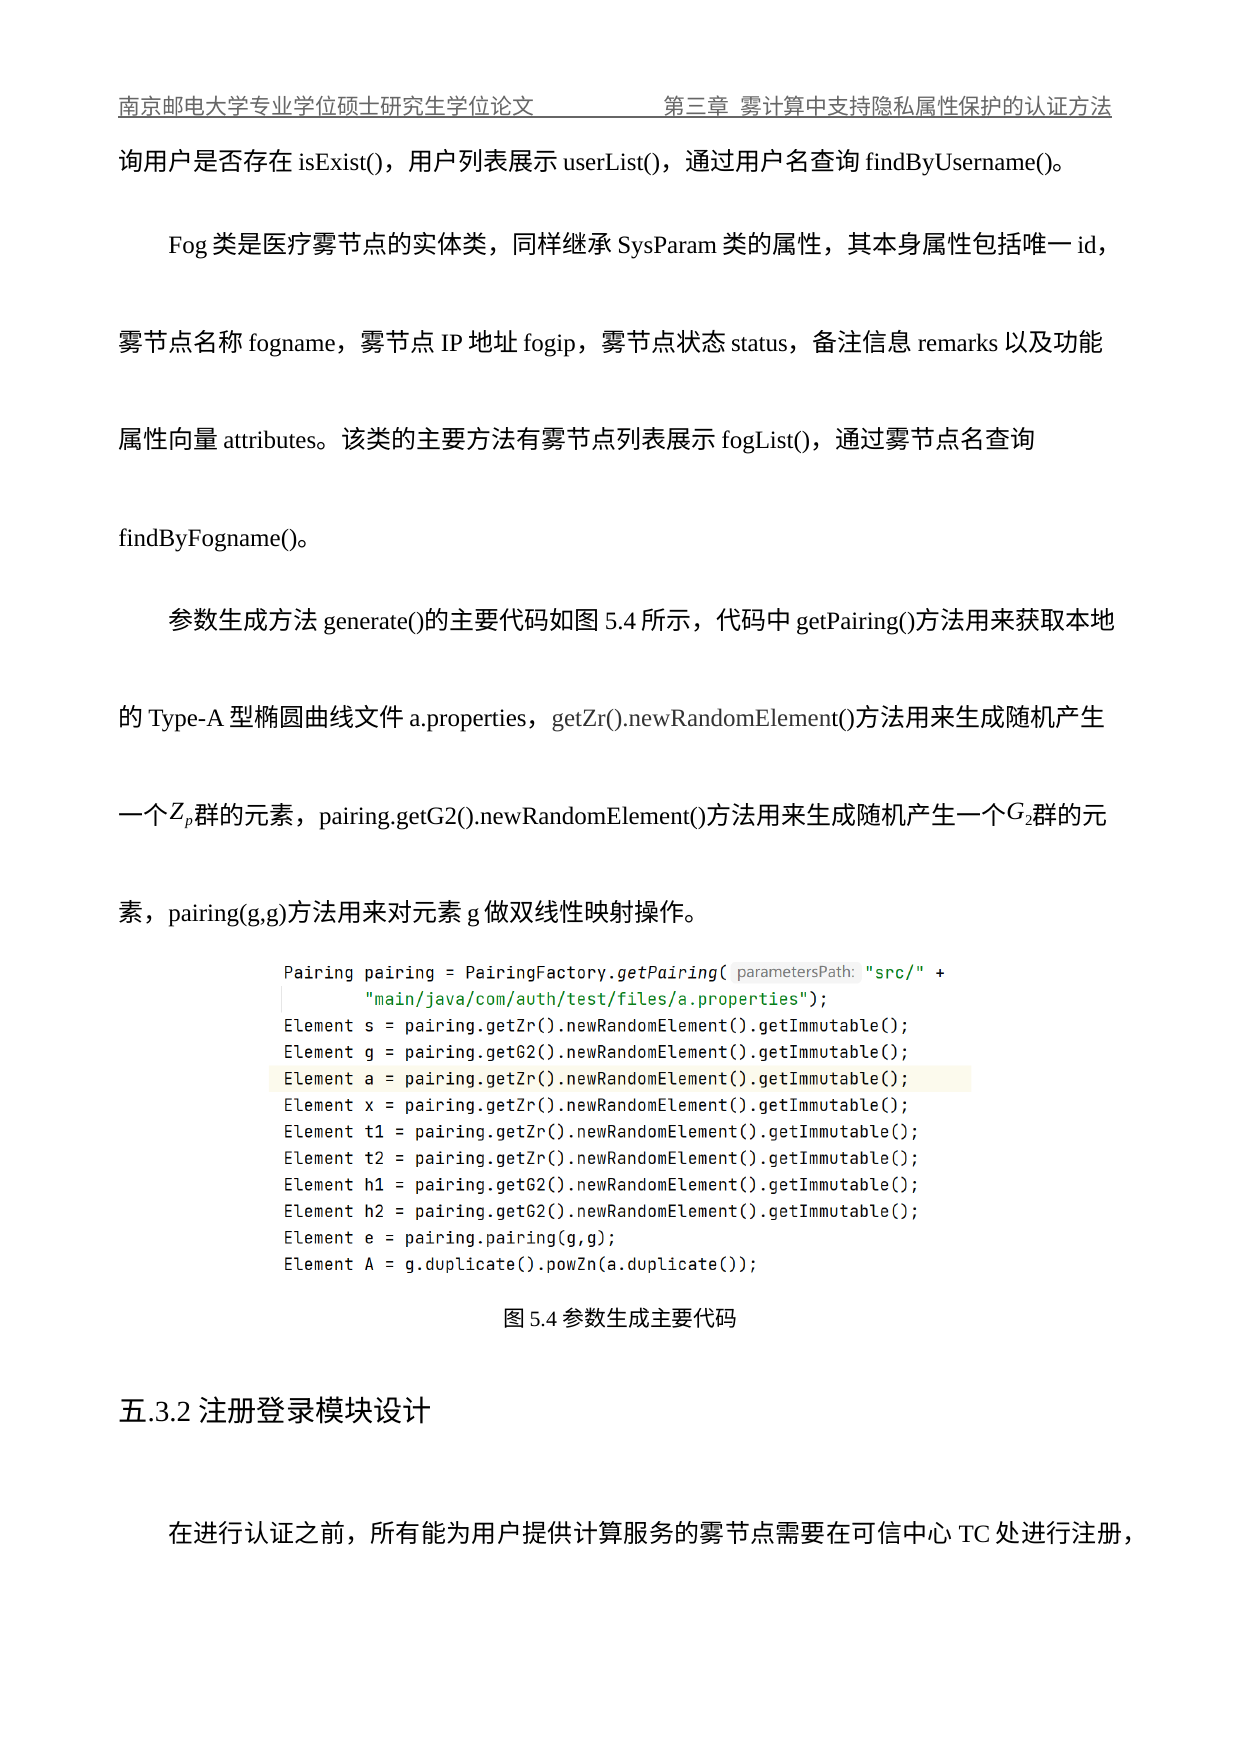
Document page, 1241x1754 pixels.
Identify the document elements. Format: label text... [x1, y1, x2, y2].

text 参数生成方法generate()的主要代码如图5.4所示，代码中getPairing()方法用来获取本地的Type-A型椭圆曲线文件a.properties，getZr().newRandomElement()方法用来生成随机产生一个群的元素，pairing.getG2().newRandomElement()方法用来生成随机产生一个群的元素，pairing(g,g)方法用来对元素g做双线性映射操作。 [118, 586, 1122, 943]
text 注册登录模块设计 [118, 1376, 1122, 1441]
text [118, 1499, 1122, 1564]
picture [268, 961, 972, 1278]
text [118, 127, 1122, 192]
text Fog类是医疗雾节点的实体类，同样继承SysParam类的属性，其本身属性包括唯一id，雾节点名称fogname，雾节点IP地址fogip，雾节点状态status，备注信息remarks以及功能属性向量attributes。该类的主要方法有雾节点列表展示fogList()，通过雾节点名查询findByFogname()。 [118, 210, 1122, 568]
text 图5.4 参数生成主要代码 [118, 1301, 1122, 1333]
